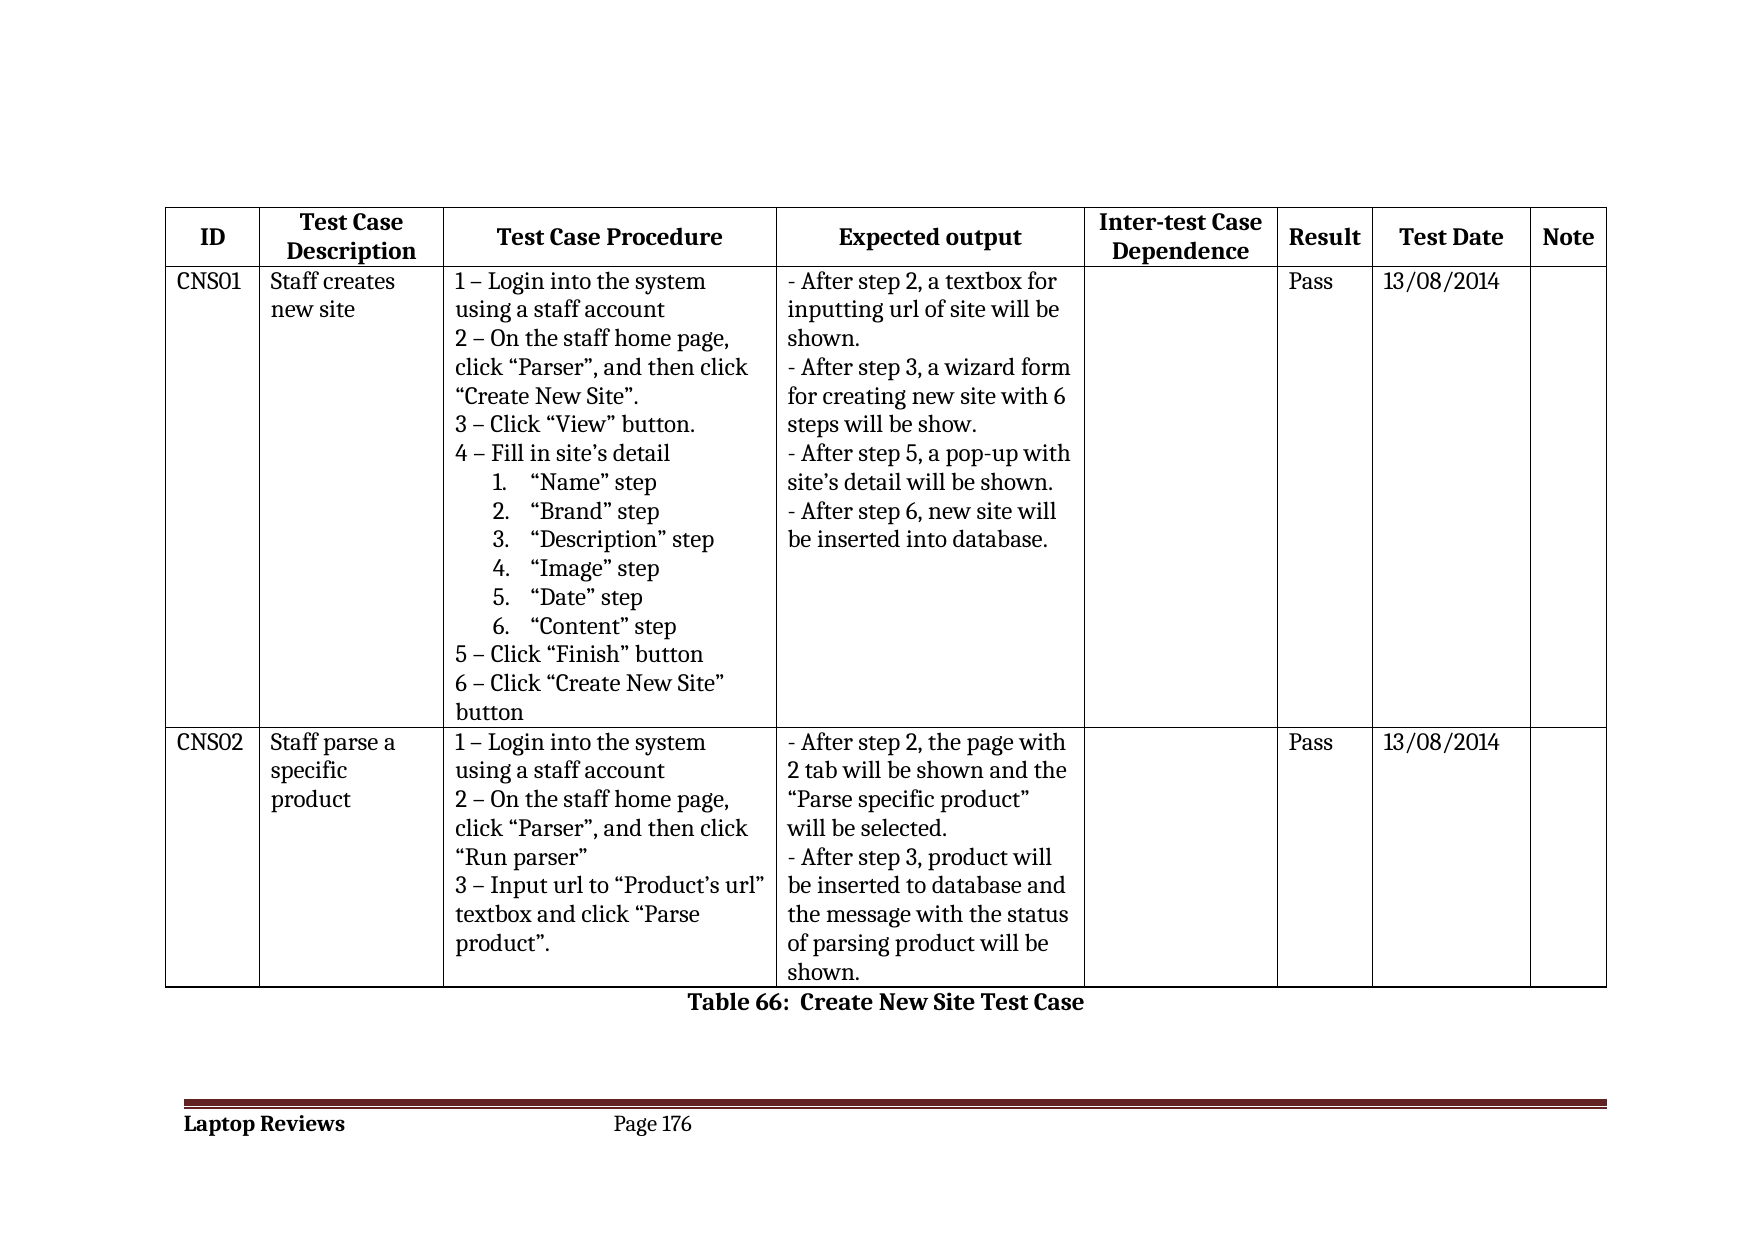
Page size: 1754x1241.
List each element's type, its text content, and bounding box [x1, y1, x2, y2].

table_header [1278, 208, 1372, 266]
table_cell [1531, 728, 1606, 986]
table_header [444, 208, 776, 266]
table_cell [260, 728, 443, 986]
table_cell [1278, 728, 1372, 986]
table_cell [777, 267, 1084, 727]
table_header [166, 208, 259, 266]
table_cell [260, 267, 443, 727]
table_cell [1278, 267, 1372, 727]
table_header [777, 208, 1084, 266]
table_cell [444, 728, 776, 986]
text Table 66: Create New Site Test Case [165, 988, 1607, 1016]
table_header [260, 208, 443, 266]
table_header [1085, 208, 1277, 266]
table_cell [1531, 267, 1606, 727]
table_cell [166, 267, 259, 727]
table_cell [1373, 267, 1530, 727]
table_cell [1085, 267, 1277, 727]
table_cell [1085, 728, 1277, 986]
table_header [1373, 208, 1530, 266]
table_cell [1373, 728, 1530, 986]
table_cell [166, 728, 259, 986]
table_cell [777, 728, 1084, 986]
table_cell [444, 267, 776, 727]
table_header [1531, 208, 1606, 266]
